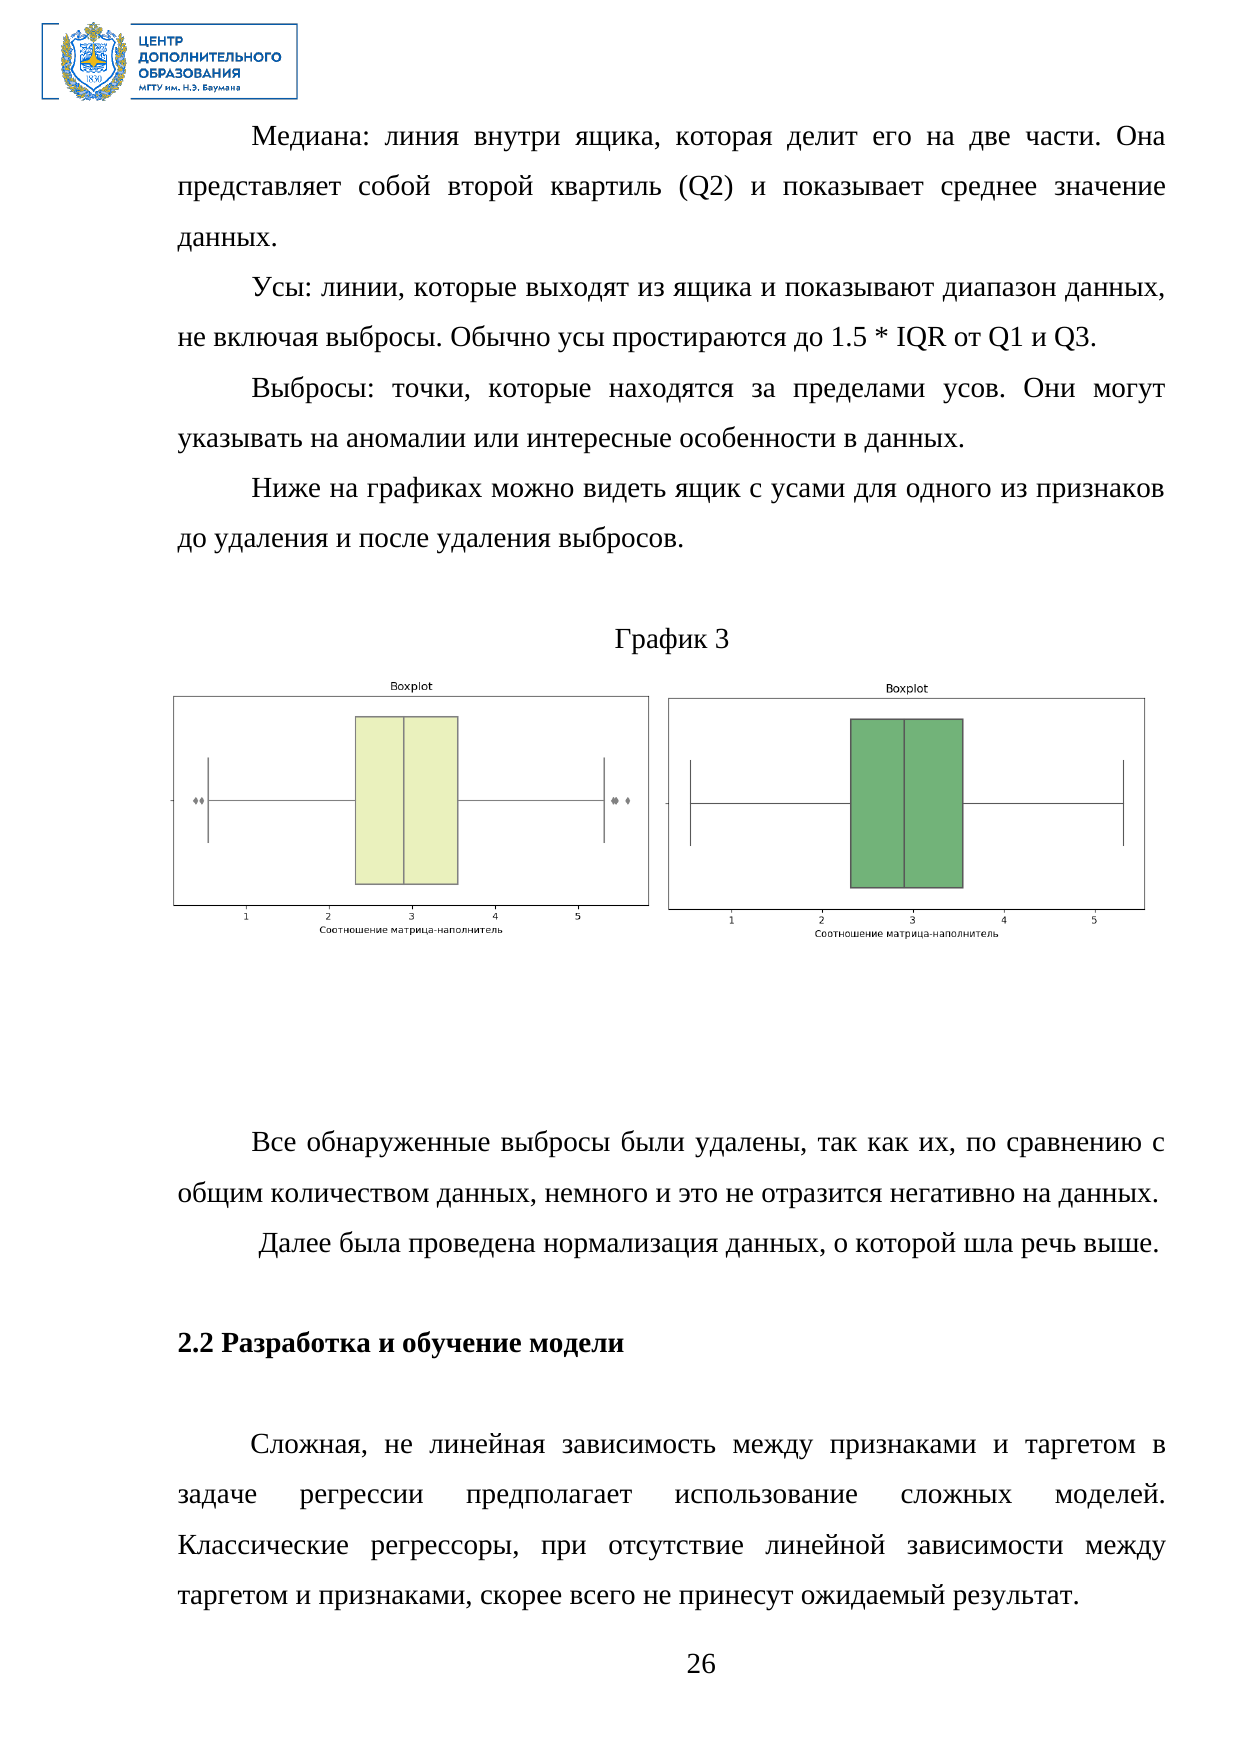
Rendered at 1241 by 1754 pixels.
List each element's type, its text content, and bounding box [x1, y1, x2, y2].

text Cложная, не линейная зависимость между признаками и таргетом в задаче регрессии предполагает использование сложных моделей. Классические регрессоры, при отсутствие линейной зависимости между таргетом и признаками, скорее всего не принесут ожидаемый результат. [177, 1426, 1167, 1611]
picture [658, 677, 1151, 945]
picture [41, 22, 298, 101]
text Усы: линии, которые выходят из ящика и показывают диапазон данных, не включая выбросы. Обычно усы простираются до 1.5 * IQR от Q1 и Q3. [177, 269, 1167, 353]
text Все обнаруженные выбросы были удалены, так как их, по сравнению с общим количеством данных, немного и это не отразится негативно на данных. [177, 1124, 1167, 1208]
text Выбросы: точки, которые находятся за пределами усов. Они могут указывать на аномалии или интересные особенности в данных. [177, 370, 1167, 453]
text 2.2 Разработка и обучение модели [177, 1326, 1167, 1359]
text Ниже на графиках можно видеть ящик с усами для одного из признаков до удаления и после удаления выбросов. [177, 470, 1167, 554]
text Медиана: линия внутри ящика, которая делит его на две части. Она представляет собой второй квартиль (Q2) и показывает среднее значение данных. [177, 118, 1167, 252]
picture [163, 675, 655, 941]
text Далее была проведена нормализация данных, о которой шла речь выше. [177, 1225, 1167, 1258]
text График 3 [177, 621, 1167, 655]
